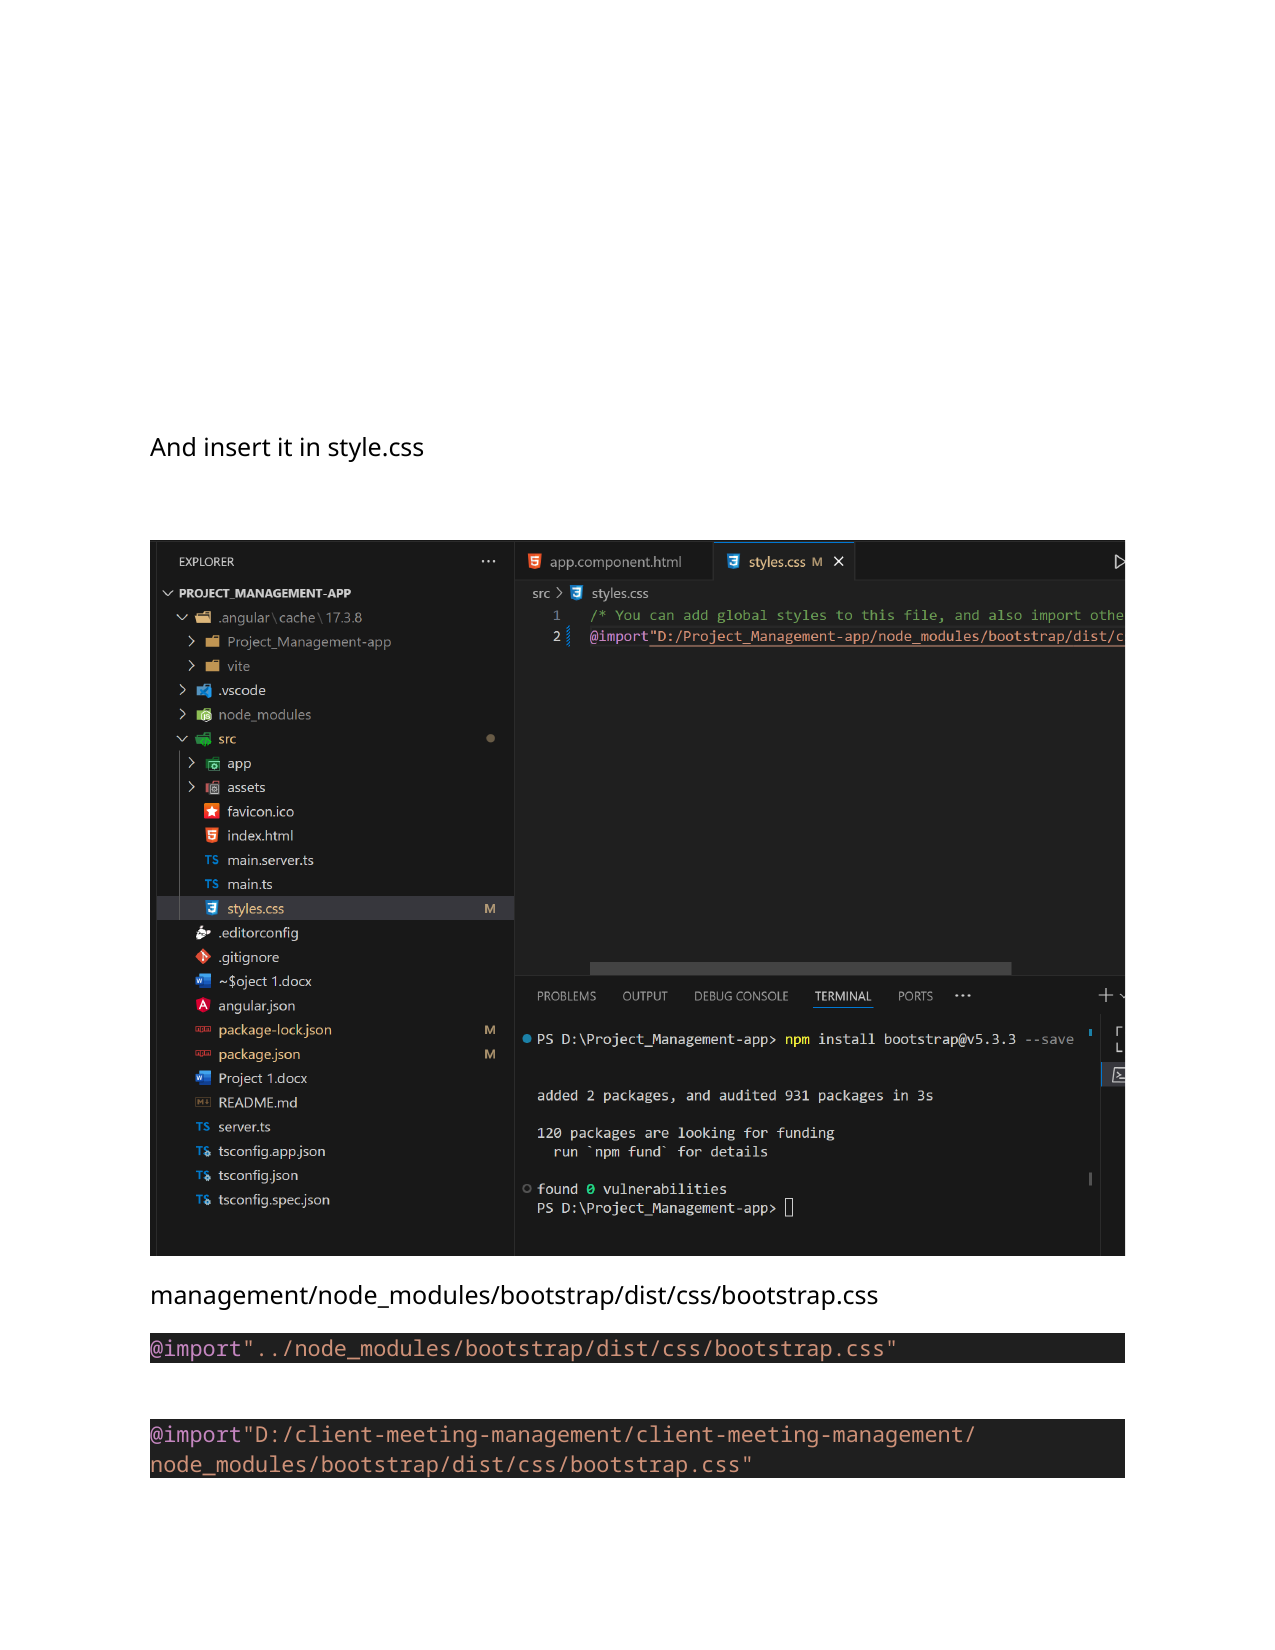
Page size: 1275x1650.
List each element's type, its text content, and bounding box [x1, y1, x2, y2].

text And insert it in style.css [150, 429, 1125, 463]
picture [150, 540, 1125, 1256]
text @import"D:/client-meeting-management/client-meeting-management/node_modules/bootstrap/dist/css/bootstrap.css" [150, 1419, 1125, 1478]
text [150, 1333, 1125, 1363]
text management/node_modules/bootstrap/dist/css/bootstrap.css [150, 1277, 1125, 1311]
